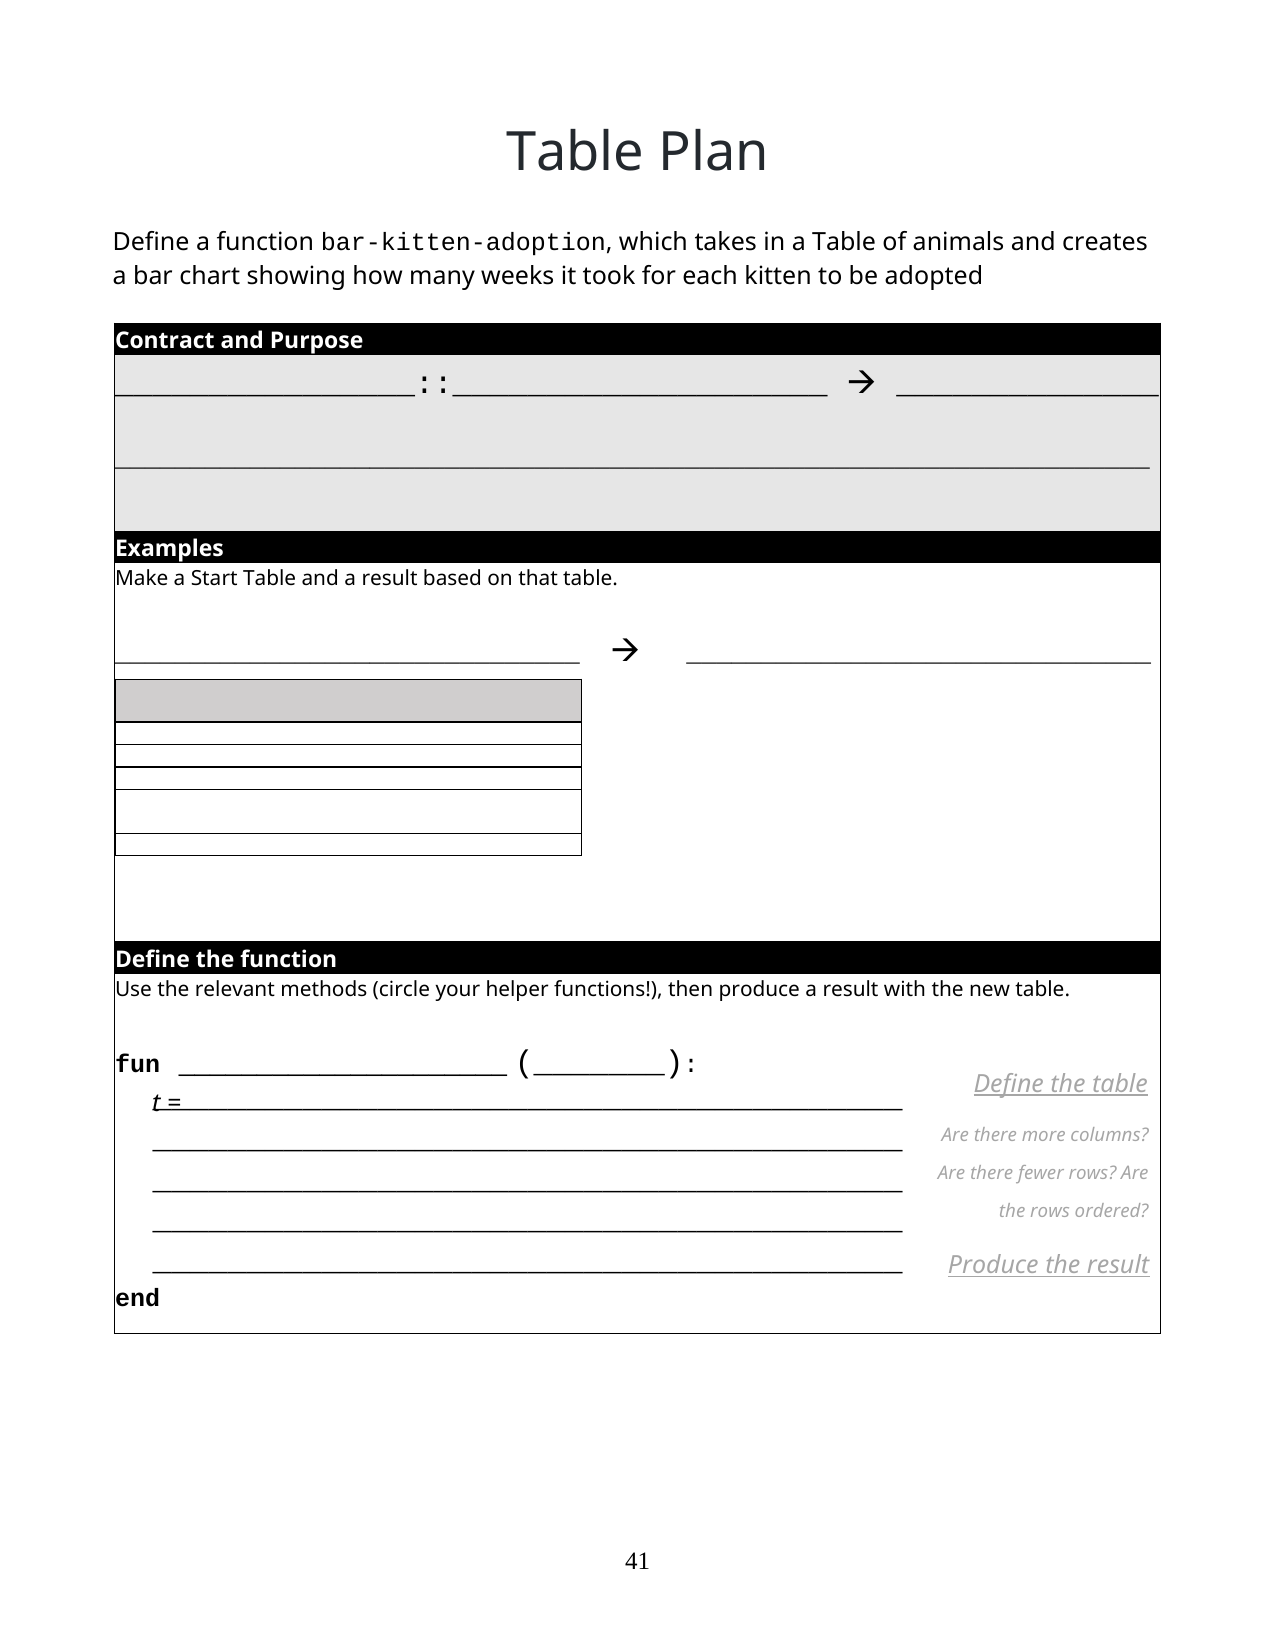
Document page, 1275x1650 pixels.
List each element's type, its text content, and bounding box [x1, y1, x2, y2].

subtitle Table Plan [112, 112, 1162, 186]
table_cell Examples Make a Start Table and a result based on that table. _______________________________ _______________________________ [115, 563, 1160, 941]
table_cell Define the function Use the relevant methods (circle your helper functions!), then produce a result with the new table. fun _____________________ (_______): ________________________________________ ________________________________________ ________________________________________ ________________________________________ ________________________________________ end [115, 974, 1160, 1333]
text Define a function bar-kitten-adoption, which takes in a Table of animals and creates a bar chart showing how many weeks it took for each kitten to be adopted [112, 223, 1162, 291]
table_header Contract and Purpose ________________::____________________ ______________ _____________________________________________________________________ [115, 355, 1160, 531]
